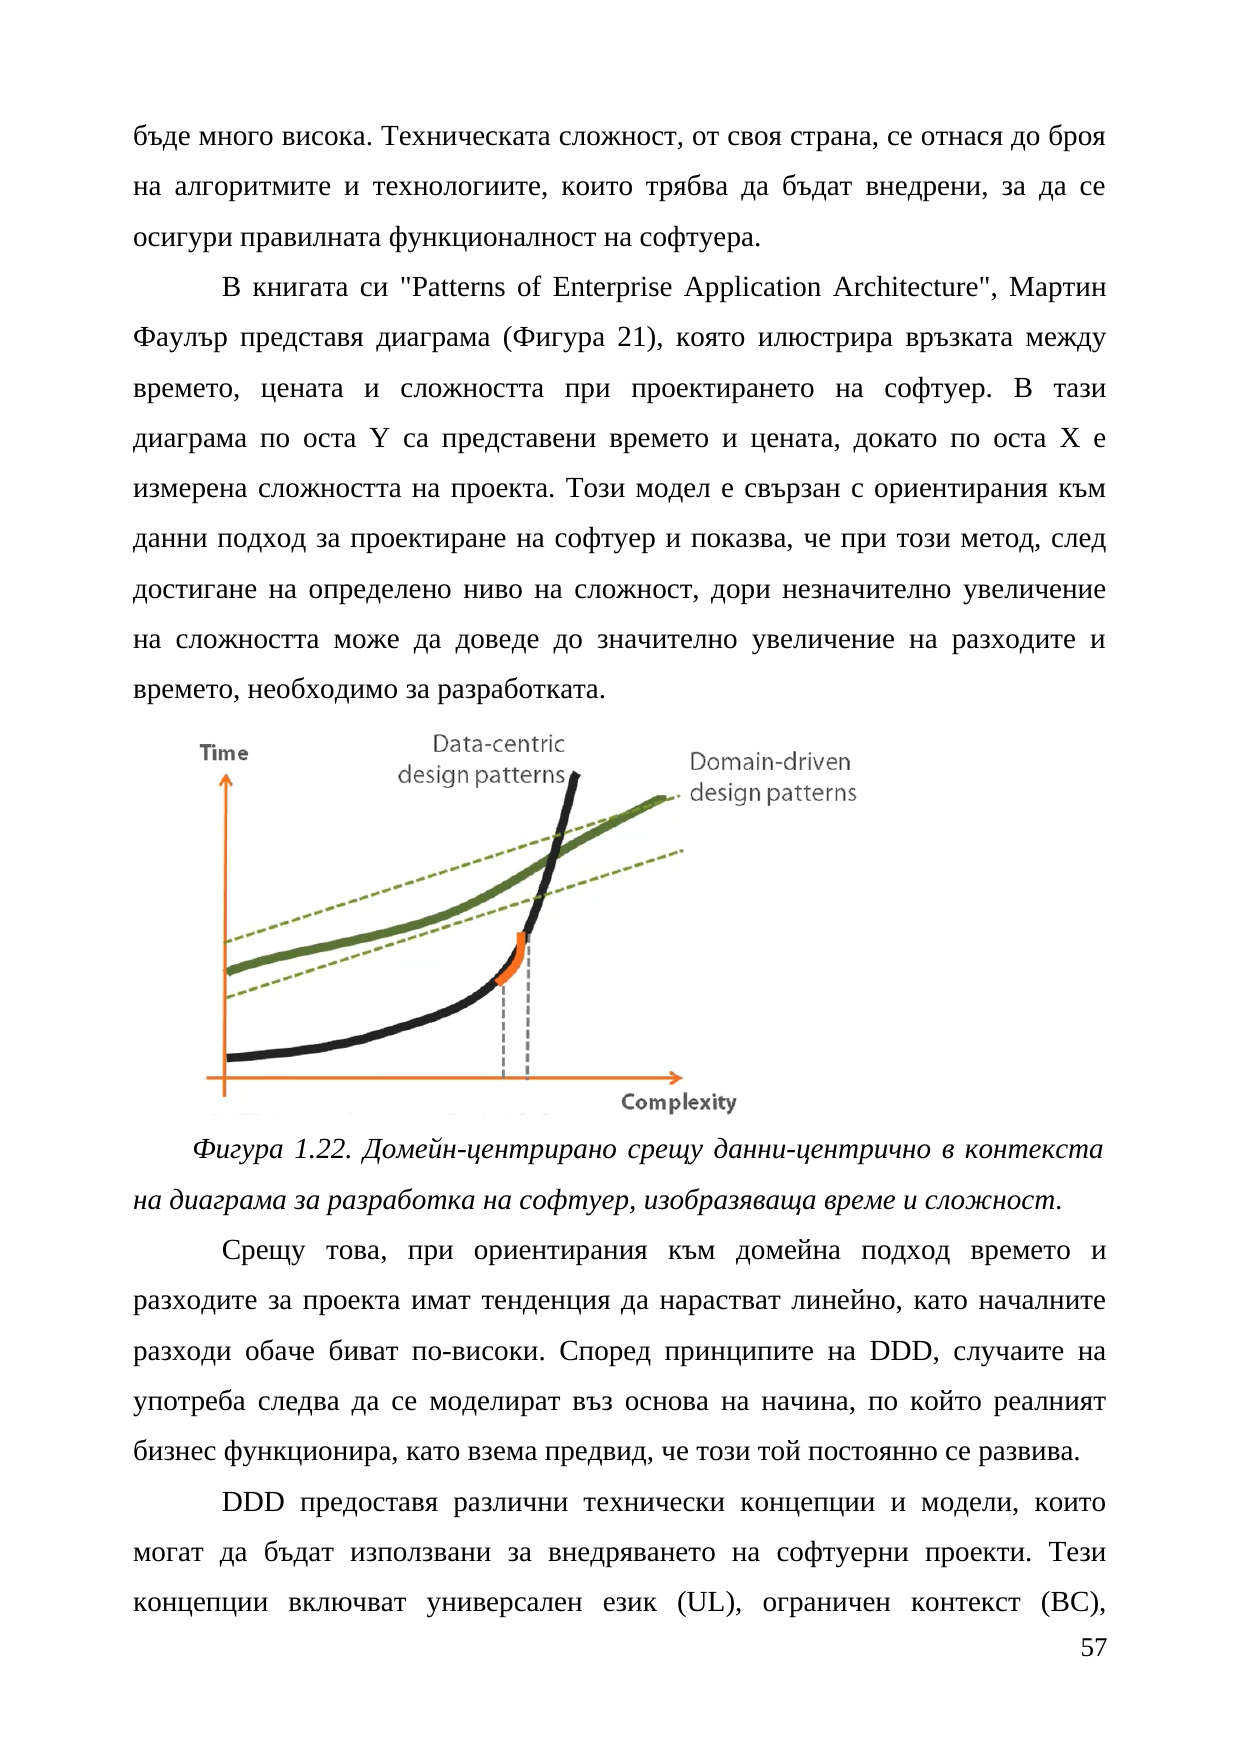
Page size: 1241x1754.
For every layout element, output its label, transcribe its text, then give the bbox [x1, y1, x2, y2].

text Срещу това, при ориентирания към домейна подход времето и разходите за проекта имат тенденция да нарастват линейно, като началните разходи обаче биват по-високи. Според принципите на DDD, случаите на употреба следва да се моделират въз основа на начина, по който реалният бизнес функционира, като взема предвид, че този той постоянно се развива. [133, 1232, 1107, 1467]
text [133, 1484, 1107, 1618]
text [133, 118, 1107, 252]
text В книгата си "Patterns of Enterprise Application Architecture", Мартин Фаулър представя диаграма (Фигура 21), която илюстрира връзката между времето, цената и сложността при проектирането на софтуер. В тази диаграма по оста Y са представени времето и цената, докато по оста X е измерена сложността на проекта. Този модел е свързан с ориентирания към данни подход за проектиране на софтуер и показва, че при този метод, след достигане на определено ниво на сложност, дори незначително увеличение на сложността може да доведе до значително увеличение на разходите и времето, необходимо за разработката. [133, 269, 1107, 705]
picture [192, 721, 894, 1115]
text Фигура 1.22. Домейн-центрирано срещу данни-центрично в контекста на диаграма за разработка на софтуер, изобразяваща време и сложност. [133, 1132, 1107, 1215]
